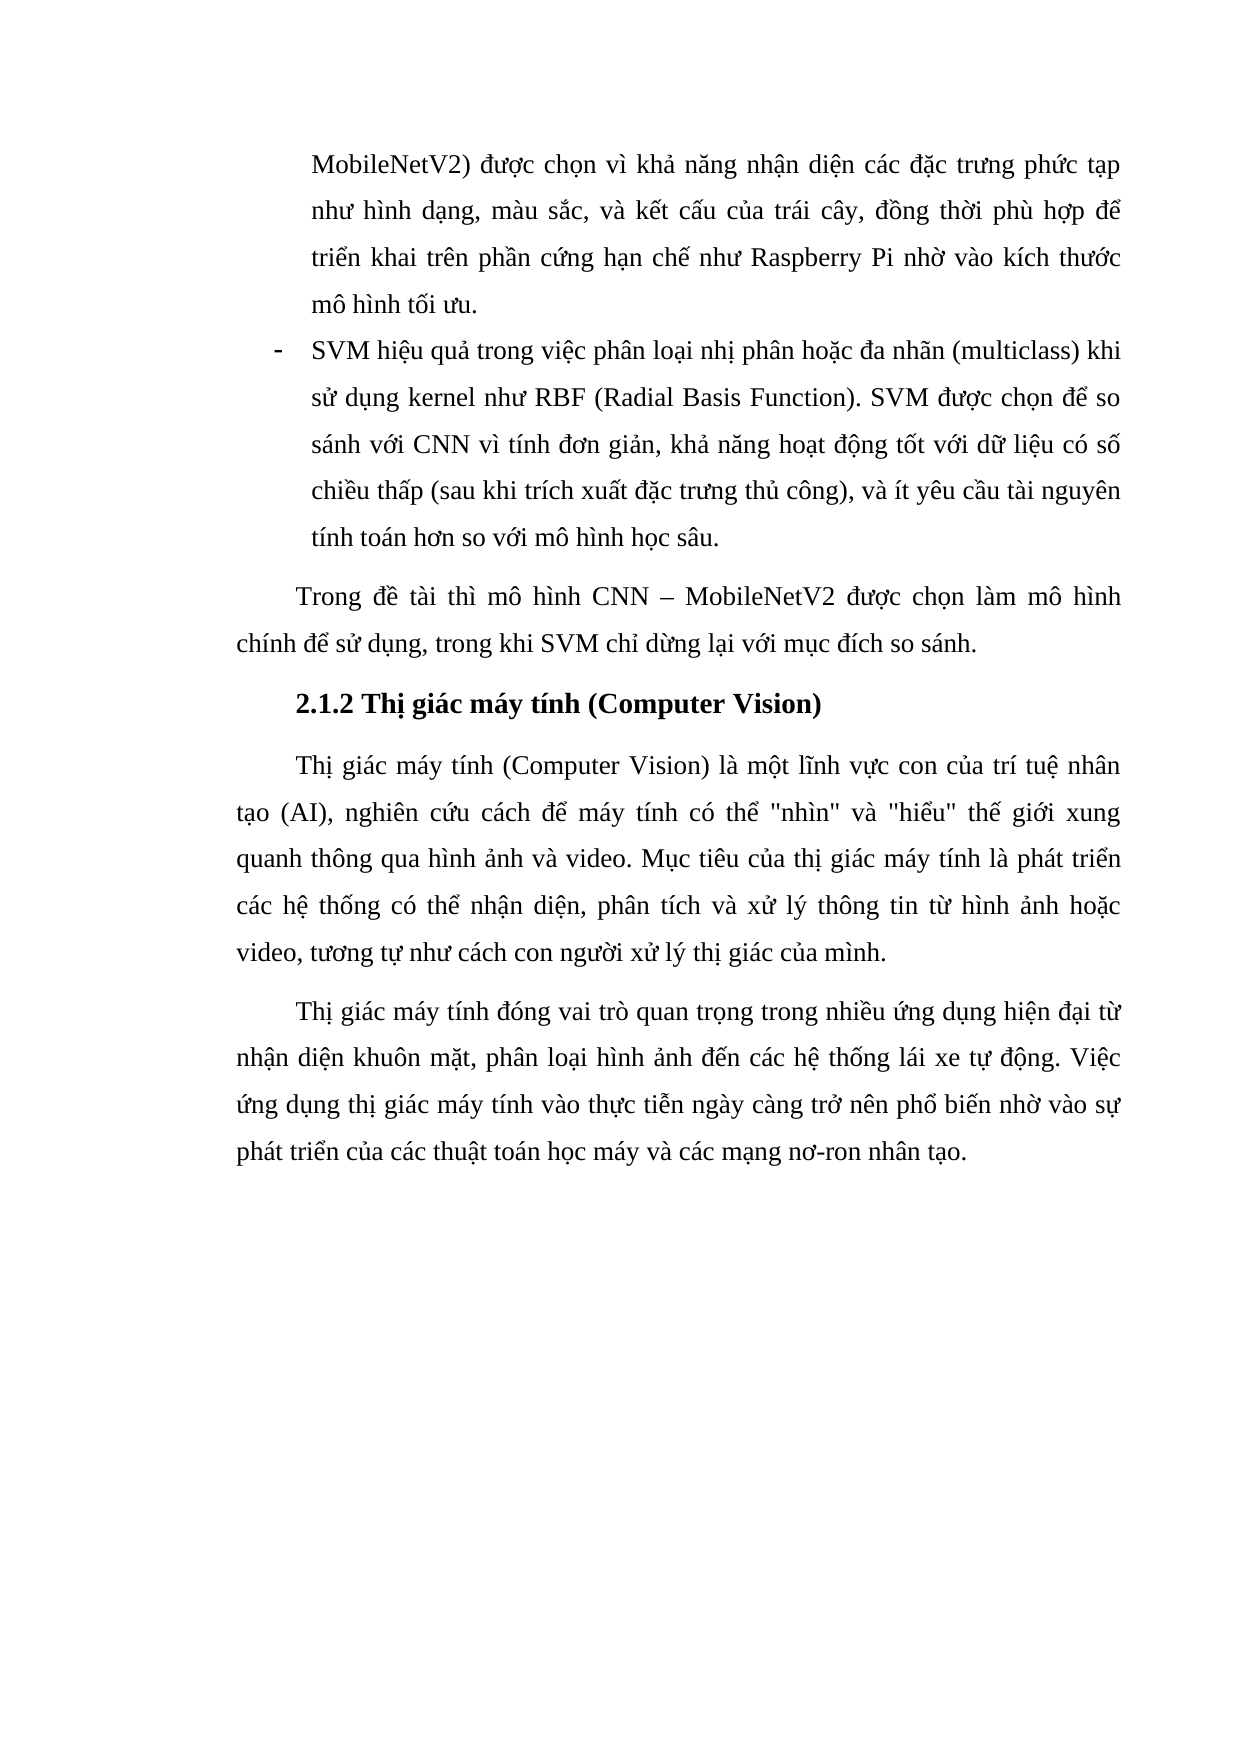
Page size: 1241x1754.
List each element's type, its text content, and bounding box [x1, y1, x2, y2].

text Thị giác máy tính đóng vai trò quan trọng trong nhiều ứng dụng hiện đại từ nhận diện khuôn mặt, phân loại hình ảnh đến các hệ thống lái xe tự động. Việc ứng dụng thị giác máy tính vào thực tiễn ngày càng trở nên phổ biến nhờ vào sự phát triển của các thuật toán học máy và các mạng nơ-ron nhân tạo. [236, 995, 1122, 1166]
subtitle 2.1.2 Thị giác máy tính (Computer Vision) [295, 686, 1122, 720]
list SVM hiệu quả trong việc phân loại nhị phân hoặc đa nhãn (multiclass) khi sử dụng kernel như RBF (Radial Basis Function). SVM được chọn để so sánh với CNN vì tính đơn giản, khả năng hoạt động tốt với dữ liệu có số chiều thấp (sau khi trích xuất đặc trưng thủ công), và ít yêu cầu tài nguyên tính toán hơn so với mô hình học sâu. [274, 334, 1122, 552]
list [274, 148, 1122, 319]
text Trong đề tài thì mô hình CNN – MobileNetV2 được chọn làm mô hình chính để sử dụng, trong khi SVM chỉ dừng lại với mục đích so sánh. [236, 580, 1122, 658]
text Thị giác máy tính (Computer Vision) là một lĩnh vực con của trí tuệ nhân tạo (AI), nghiên cứu cách để máy tính có thể "nhìn" và "hiểu" thế giới xung quanh thông qua hình ảnh và video. Mục tiêu của thị giác máy tính là phát triển các hệ thống có thể nhận diện, phân tích và xử lý thông tin từ hình ảnh hoặc video, tương tự như cách con người xử lý thị giác của mình. [236, 749, 1122, 967]
